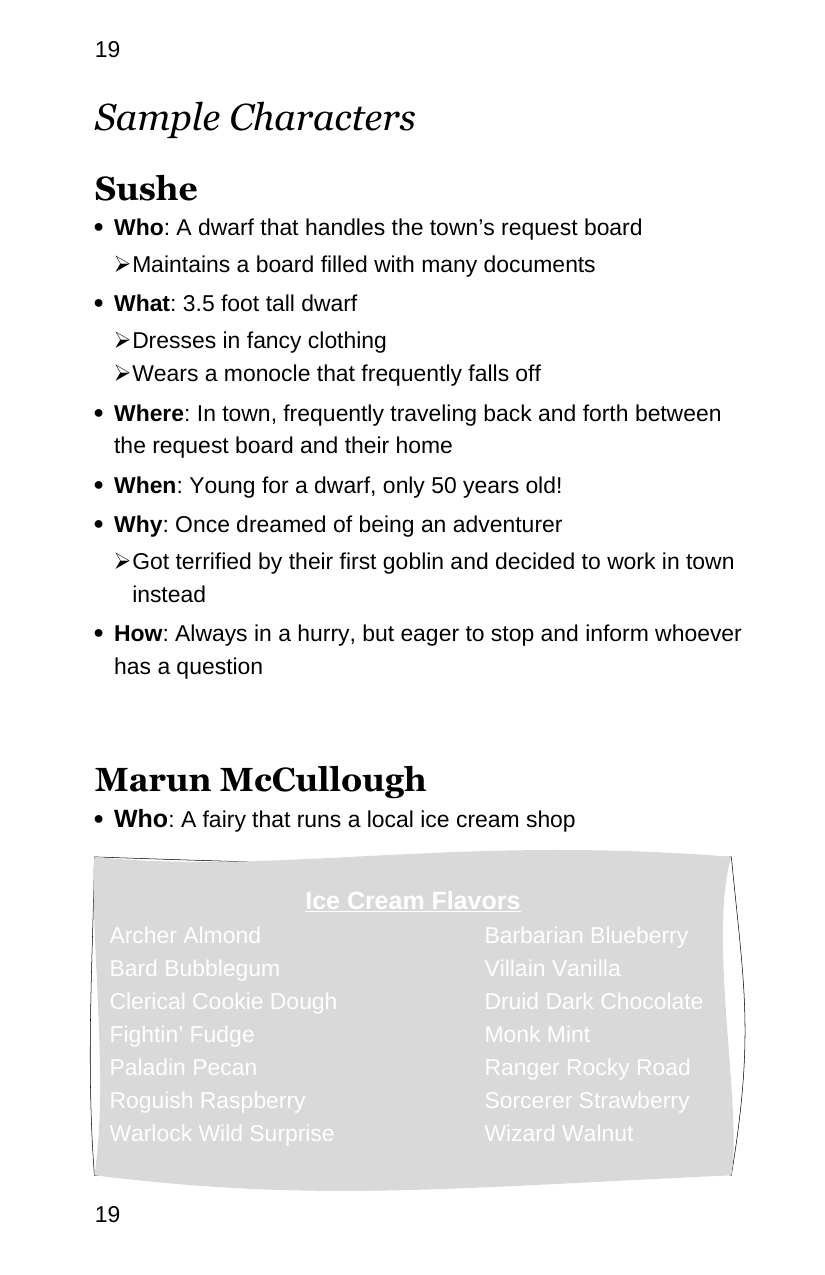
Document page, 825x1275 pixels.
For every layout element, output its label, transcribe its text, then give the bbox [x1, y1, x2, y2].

text What: 3.5 foot tall dwarf [94, 290, 750, 317]
text Dresses in fancy clothing [113, 327, 750, 354]
text Wears a monocle that frequently falls off [113, 360, 750, 387]
text When: Young for a dwarf, only 50 years old! [94, 472, 750, 498]
subtitle Sushe [94, 170, 750, 208]
text Where: In town, frequently traveling back and forth between the request board and their home [94, 399, 750, 459]
text Got terrified by their first goblin and decided to work in town instead [113, 548, 750, 607]
text Maintains a board filled with many documents [113, 251, 750, 277]
subtitle Marun McCullough [94, 760, 750, 798]
text Why: Once dreamed of being an adventurer [94, 511, 750, 537]
text Sample Characters [94, 96, 750, 138]
text Who: A fairy that runs a local ice cream shop [94, 804, 750, 833]
text How: Always in a hurry, but eager to stop and inform whoever has a question [94, 620, 750, 679]
text Who: A dwarf that handles the town’s request board [94, 214, 750, 240]
